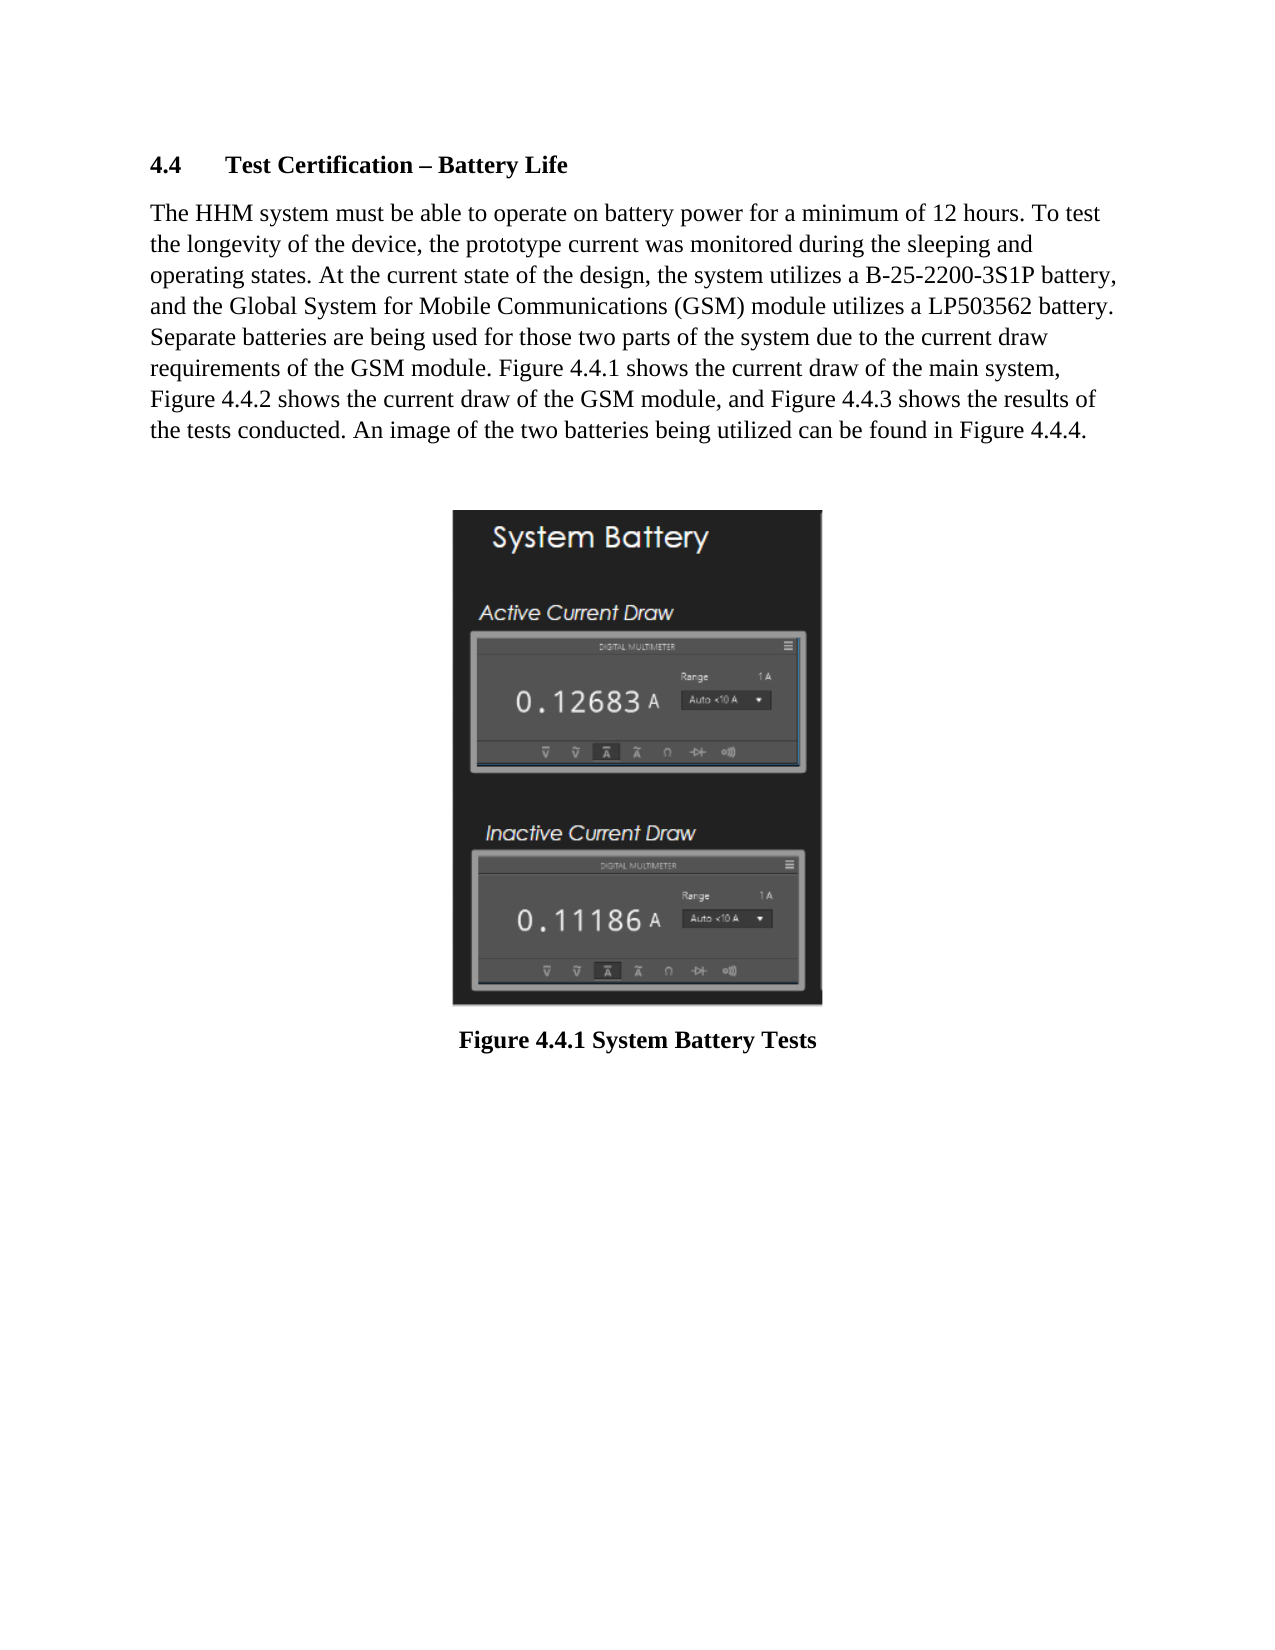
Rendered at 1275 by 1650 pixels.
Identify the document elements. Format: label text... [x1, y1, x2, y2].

text Figure 4.4.1 System Battery Tests [150, 1026, 1125, 1054]
text 4.4 Test Certification – Battery Life [150, 150, 1125, 179]
picture [452, 510, 823, 1007]
text The HHM system must be able to operate on battery power for a minimum of 12 hours. To test the longevity of the device, the prototype current was monitored during the sleeping and operating states. At the current state of the design, the system utilizes a B-25-2200-3S1P battery, and the Global System for Mobile Communications (GSM) module utilizes a LP503562 battery. Separate batteries are being used for those two parts of the system due to the current draw requirements of the GSM module. Figure 4.4.1 shows the current draw of the main system, Figure 4.4.2 shows the current draw of the GSM module, and Figure 4.4.3 shows the results of the tests conducted. An image of the two batteries being utilized can be found in Figure 4.4.4. [150, 198, 1125, 444]
